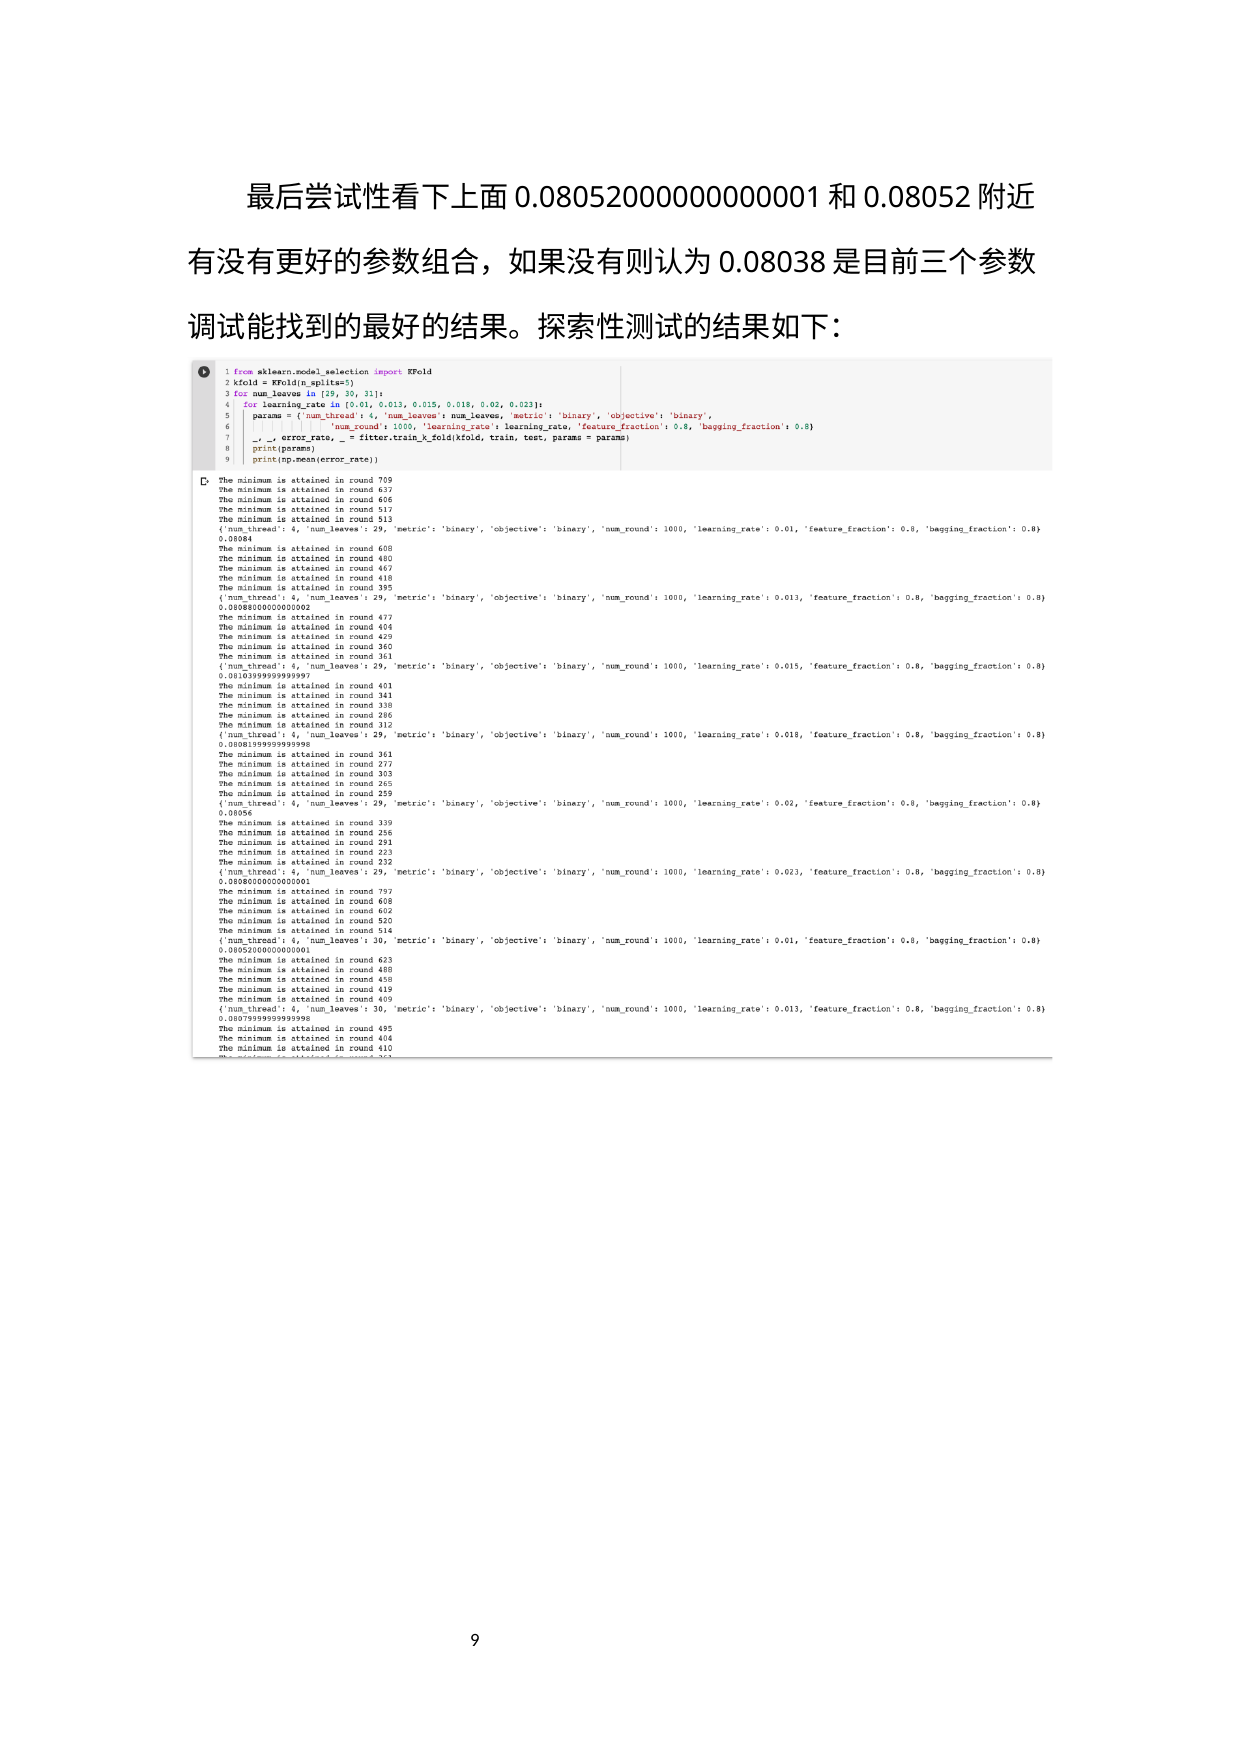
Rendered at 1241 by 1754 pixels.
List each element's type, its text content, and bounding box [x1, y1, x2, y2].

list 最后尝试性看下上面0.08052000000000001和0.08052附近有没有更好的参数组合，如果没有则认为0.08038是目前三个参数调试能找到的最好的结果。探索性测试的结果如下： [187, 162, 1053, 357]
picture [187, 357, 1053, 1064]
